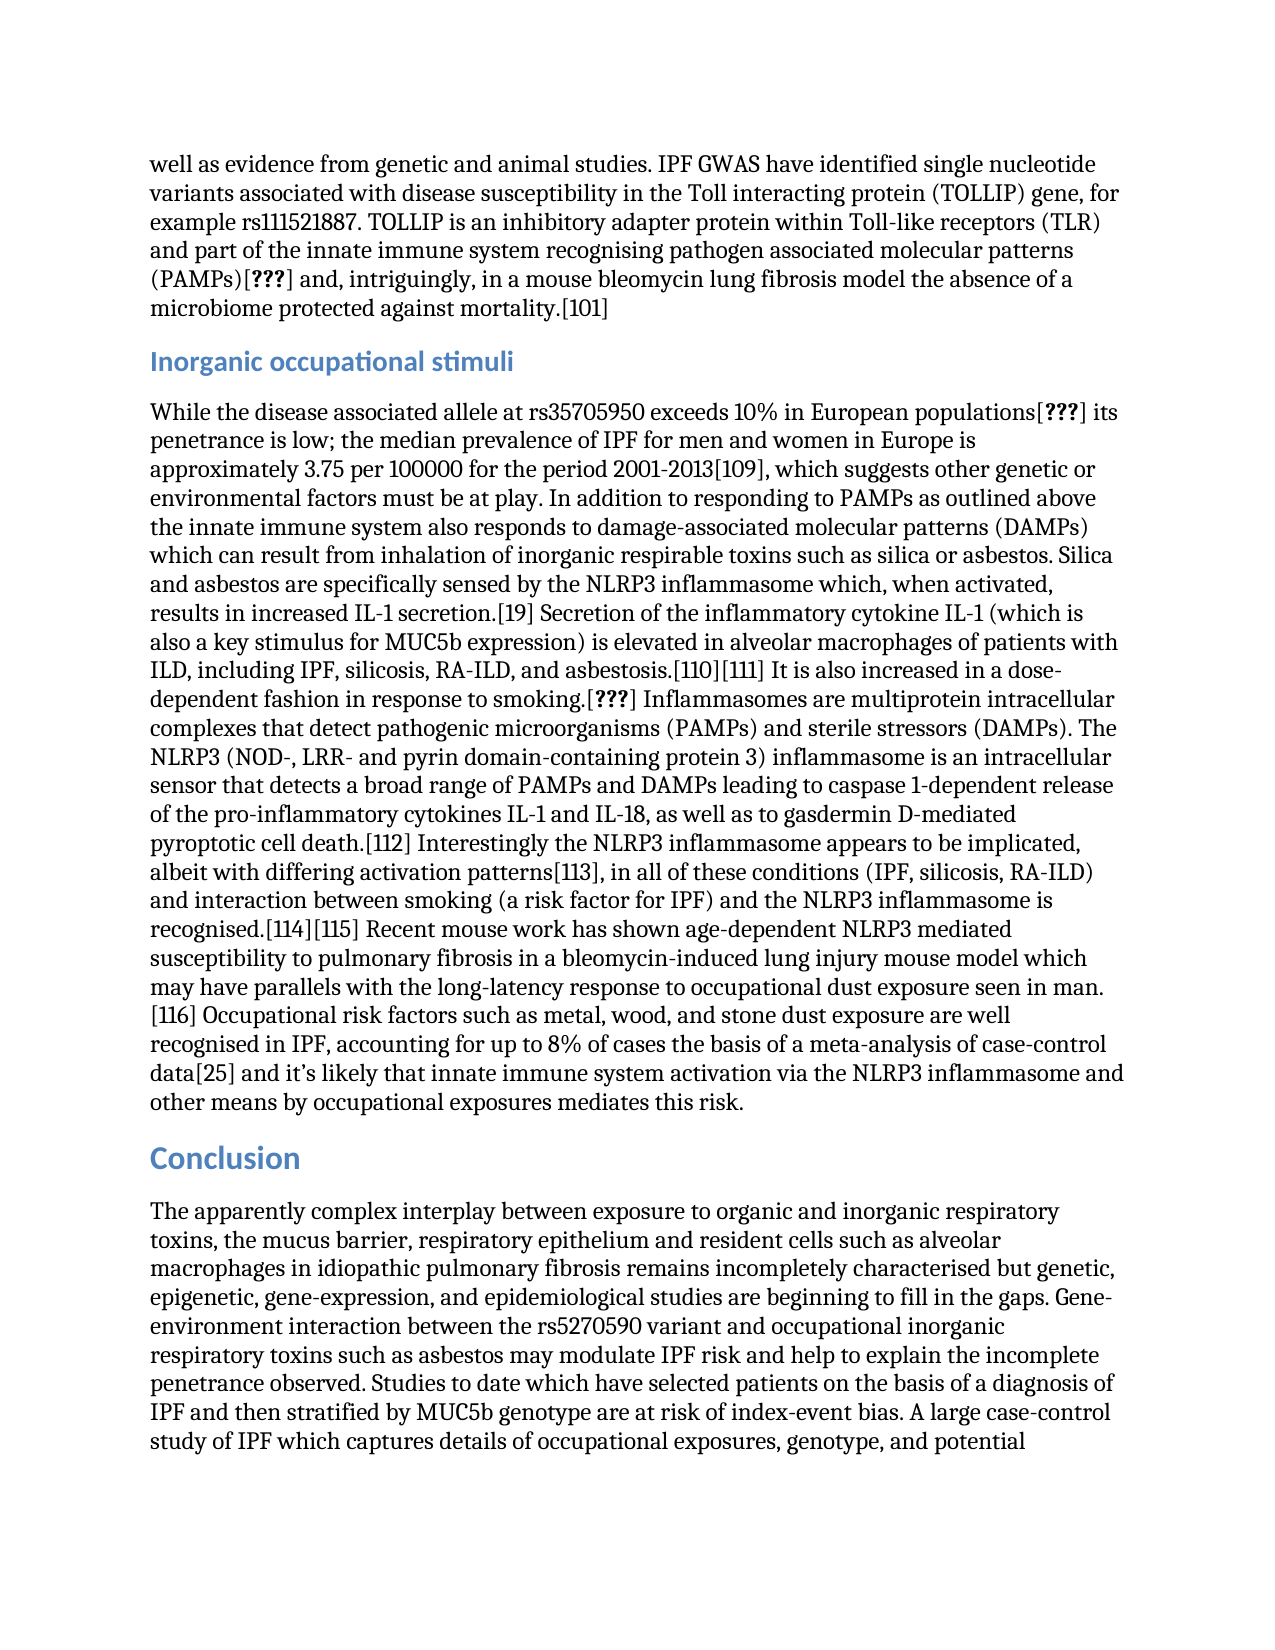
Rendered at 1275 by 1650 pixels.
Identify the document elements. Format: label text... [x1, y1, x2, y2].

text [150, 150, 1125, 322]
subtitle Conclusion [150, 1137, 1125, 1178]
subtitle Inorganic occupational stimuli [150, 343, 1125, 379]
text While the disease associated allele at rs35705950 exceeds 10% in European populations[???] its penetrance is low; the median prevalence of IPF for men and women in Europe is approximately 3.75 per 100000 for the period 2001-2013[109], which suggests other genetic or environmental factors must be at play. In addition to responding to PAMPs as outlined above the innate immune system also responds to damage-associated molecular patterns (DAMPs) which can result from inhalation of inorganic respirable toxins such as silica or asbestos. Silica and asbestos are specifically sensed by the NLRP3 inflammasome which, when activated, results in increased IL-1 secretion.[19] Secretion of the inflammatory cytokine IL-1 (which is also a key stimulus for MUC5b expression) is elevated in alveolar macrophages of patients with ILD, including IPF, silicosis, RA-ILD, and asbestosis.[110][111] It is also increased in a dose-dependent fashion in response to smoking.[???] Inflammasomes are multiprotein intracellular complexes that detect pathogenic microorganisms (PAMPs) and sterile stressors (DAMPs). The NLRP3 (NOD-, LRR- and pyrin domain-containing protein 3) inflammasome is an intracellular sensor that detects a broad range of PAMPs and DAMPs leading to caspase 1-dependent release of the pro-inflammatory cytokines IL-1 and IL-18, as well as to gasdermin D-mediated pyroptotic cell death.[112] Interestingly the NLRP3 inflammasome appears to be implicated, albeit with differing activation patterns[113], in all of these conditions (IPF, silicosis, RA-ILD) and interaction between smoking (a risk factor for IPF) and the NLRP3 inflammasome is recognised.[114][115] Recent mouse work has shown age-dependent NLRP3 mediated susceptibility to pulmonary fibrosis in a bleomycin-induced lung injury mouse model which may have parallels with the long-latency response to occupational dust exposure seen in man.[116] Occupational risk factors such as metal, wood, and stone dust exposure are well recognised in IPF, accounting for up to 8% of cases the basis of a meta-analysis of case-control data[25] and it’s likely that innate immune system activation via the NLRP3 inflammasome and other means by occupational exposures mediates this risk. [150, 398, 1125, 1116]
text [150, 1197, 1125, 1456]
